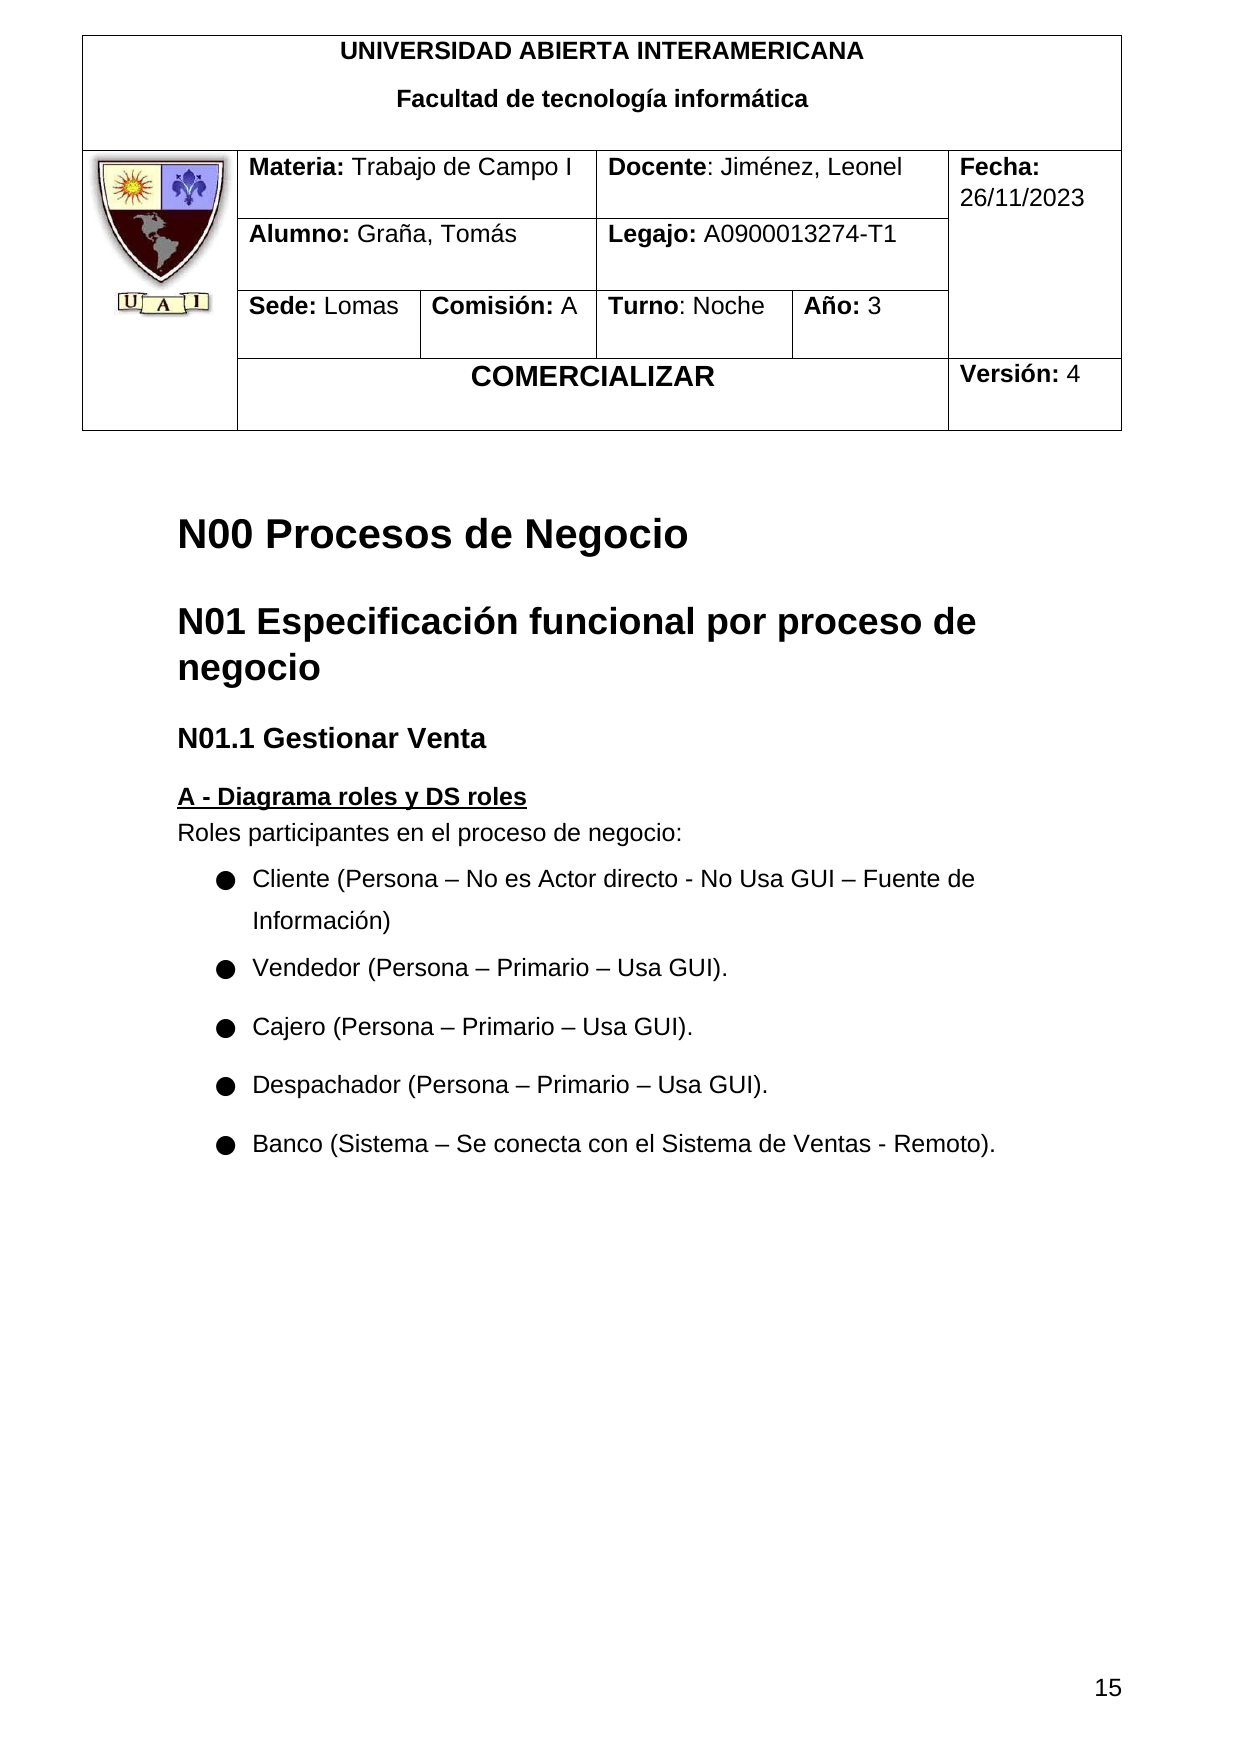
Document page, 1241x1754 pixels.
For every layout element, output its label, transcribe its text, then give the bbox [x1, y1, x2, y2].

list Vendedor (Persona – Primario – Usa GUI). [214, 939, 1122, 990]
subtitle N01.1 Gestionar Venta [177, 721, 1122, 755]
list Cajero (Persona – Primario – Usa GUI). [214, 998, 1122, 1049]
list Cliente (Persona – No es Actor directo - No Usa GUI – Fuente de Información) [214, 851, 1122, 935]
text Roles participantes en el proceso de negocio: [177, 818, 1122, 846]
list Banco (Sistema – Se conecta con el Sistema de Ventas - Remoto). [214, 1116, 1122, 1167]
list Despachador (Persona – Primario – Usa GUI). [214, 1057, 1122, 1108]
subtitle N00 Procesos de Negocio [177, 510, 1122, 558]
subtitle A - Diagrama roles y DS roles [177, 782, 1122, 811]
subtitle N01 Especificación funcional por proceso de negocio [177, 599, 1122, 689]
picture [87, 151, 234, 320]
